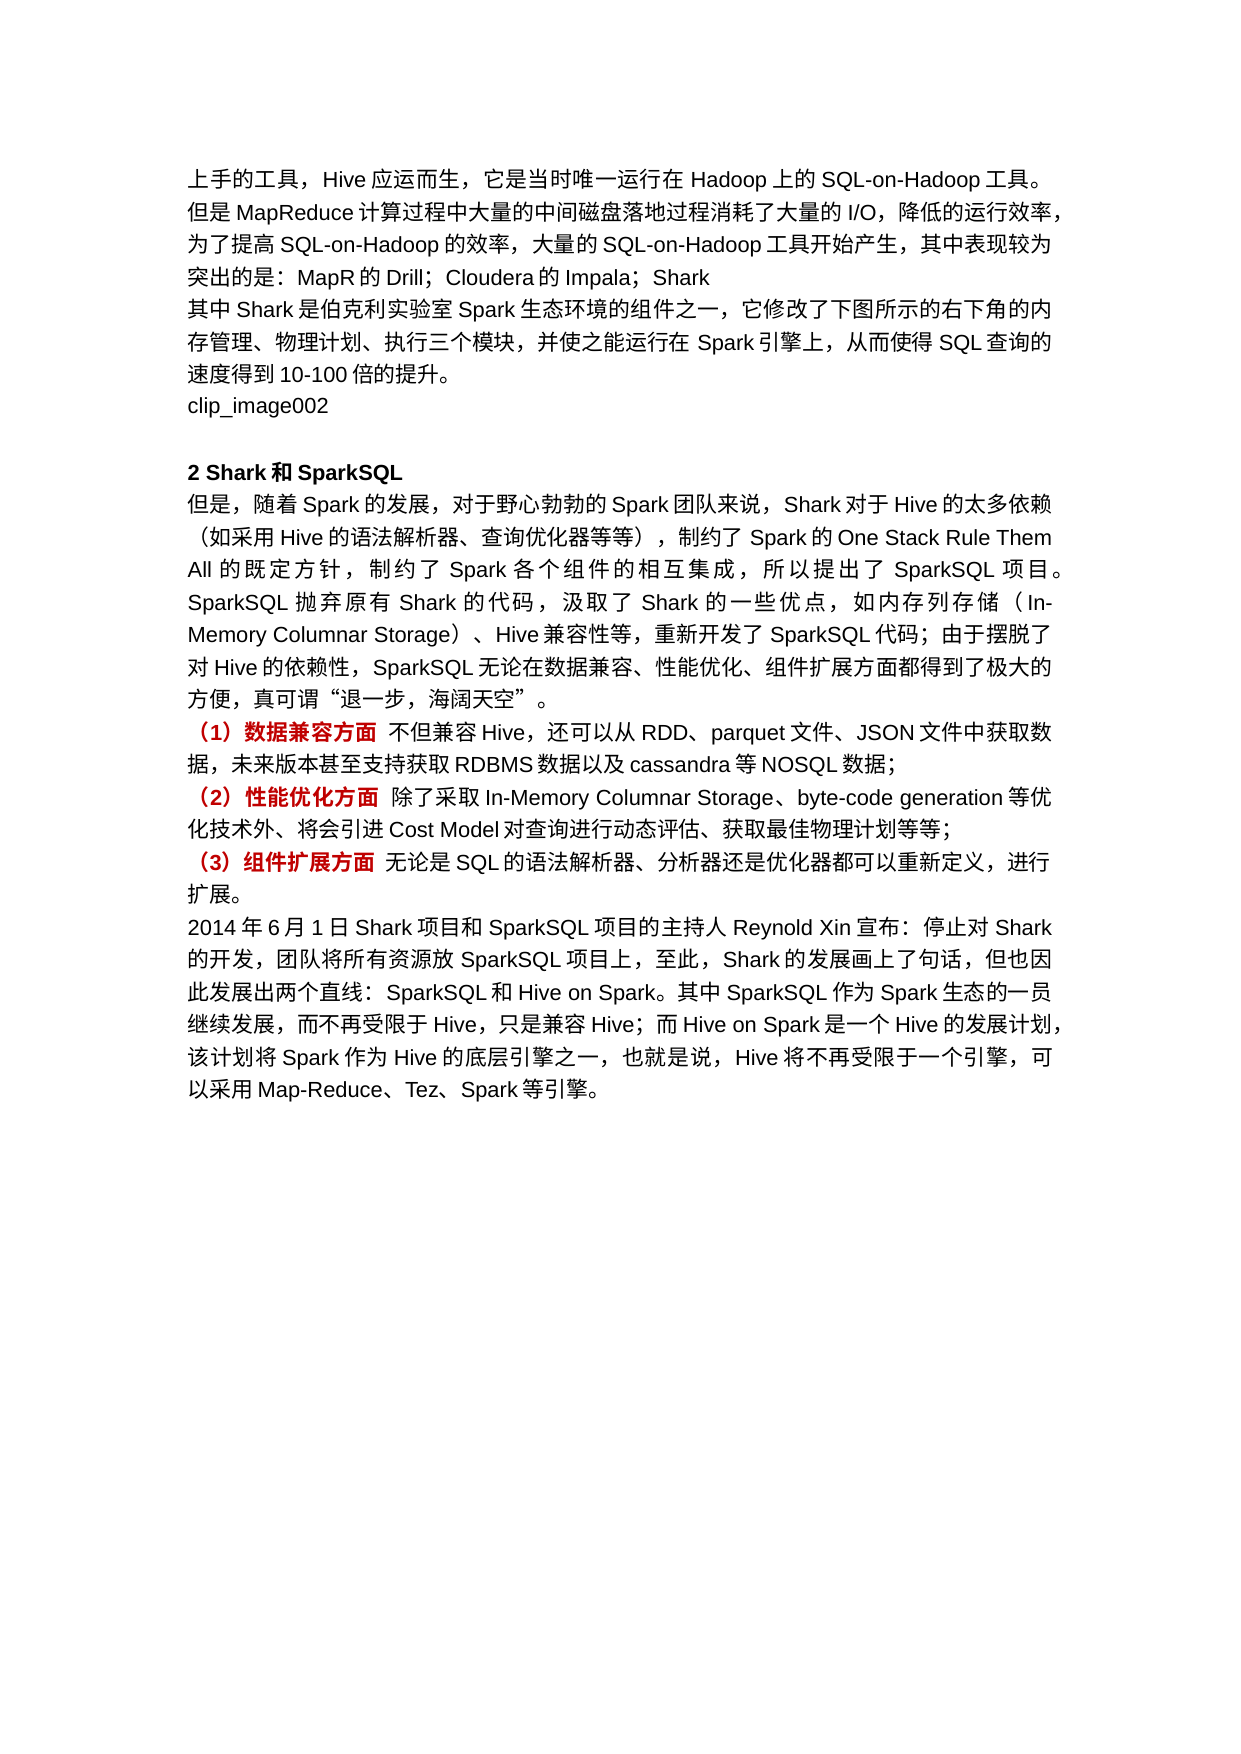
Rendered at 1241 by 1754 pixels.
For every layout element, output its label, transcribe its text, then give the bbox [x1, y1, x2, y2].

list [187, 162, 1053, 292]
list 2 Shark和SparkSQL [187, 454, 1053, 487]
list clip_image002 [187, 389, 1053, 422]
list （2）性能优化方面 除了采取In-Memory Columnar Storage、byte-code generation等优化技术外、将会引进Cost Model对查询进行动态评估、获取最佳物理计划等等； [187, 779, 1053, 844]
list （3）组件扩展方面 无论是SQL的语法解析器、分析器还是优化器都可以重新定义，进行扩展。 [187, 844, 1053, 909]
list 但是，随着Spark的发展，对于野心勃勃的Spark团队来说，Shark对于Hive的太多依赖（如采用Hive的语法解析器、查询优化器等等），制约了Spark的One Stack Rule Them All的既定方针，制约了Spark各个组件的相互集成，所以提出了SparkSQL项目。SparkSQL抛弃原有Shark的代码，汲取了Shark的一些优点，如内存列存储（In-Memory Columnar Storage）、Hive兼容性等，重新开发了SparkSQL代码；由于摆脱了对Hive的依赖性，SparkSQL无论在数据兼容、性能优化、组件扩展方面都得到了极大的方便，真可谓“退一步，海阔天空”。 [187, 487, 1053, 714]
list （1）数据兼容方面 不但兼容Hive，还可以从RDD、parquet文件、JSON文件中获取数据，未来版本甚至支持获取RDBMS数据以及cassandra等NOSQL数据； [187, 714, 1053, 779]
list 其中Shark是伯克利实验室Spark生态环境的组件之一，它修改了下图所示的右下角的内存管理、物理计划、执行三个模块，并使之能运行在Spark引擎上，从而使得SQL查询的速度得到10-100倍的提升。 [187, 292, 1053, 389]
list 2014年6月1日Shark项目和SparkSQL项目的主持人Reynold Xin宣布：停止对Shark的开发，团队将所有资源放SparkSQL项目上，至此，Shark的发展画上了句话，但也因此发展出两个直线：SparkSQL和Hive on Spark。其中SparkSQL作为Spark生态的一员继续发展，而不再受限于Hive，只是兼容Hive；而Hive on Spark是一个Hive的发展计划，该计划将Spark作为Hive的底层引擎之一，也就是说，Hive将不再受限于一个引擎，可以采用Map-Reduce、Tez、Spark等引擎。 [187, 909, 1053, 1104]
